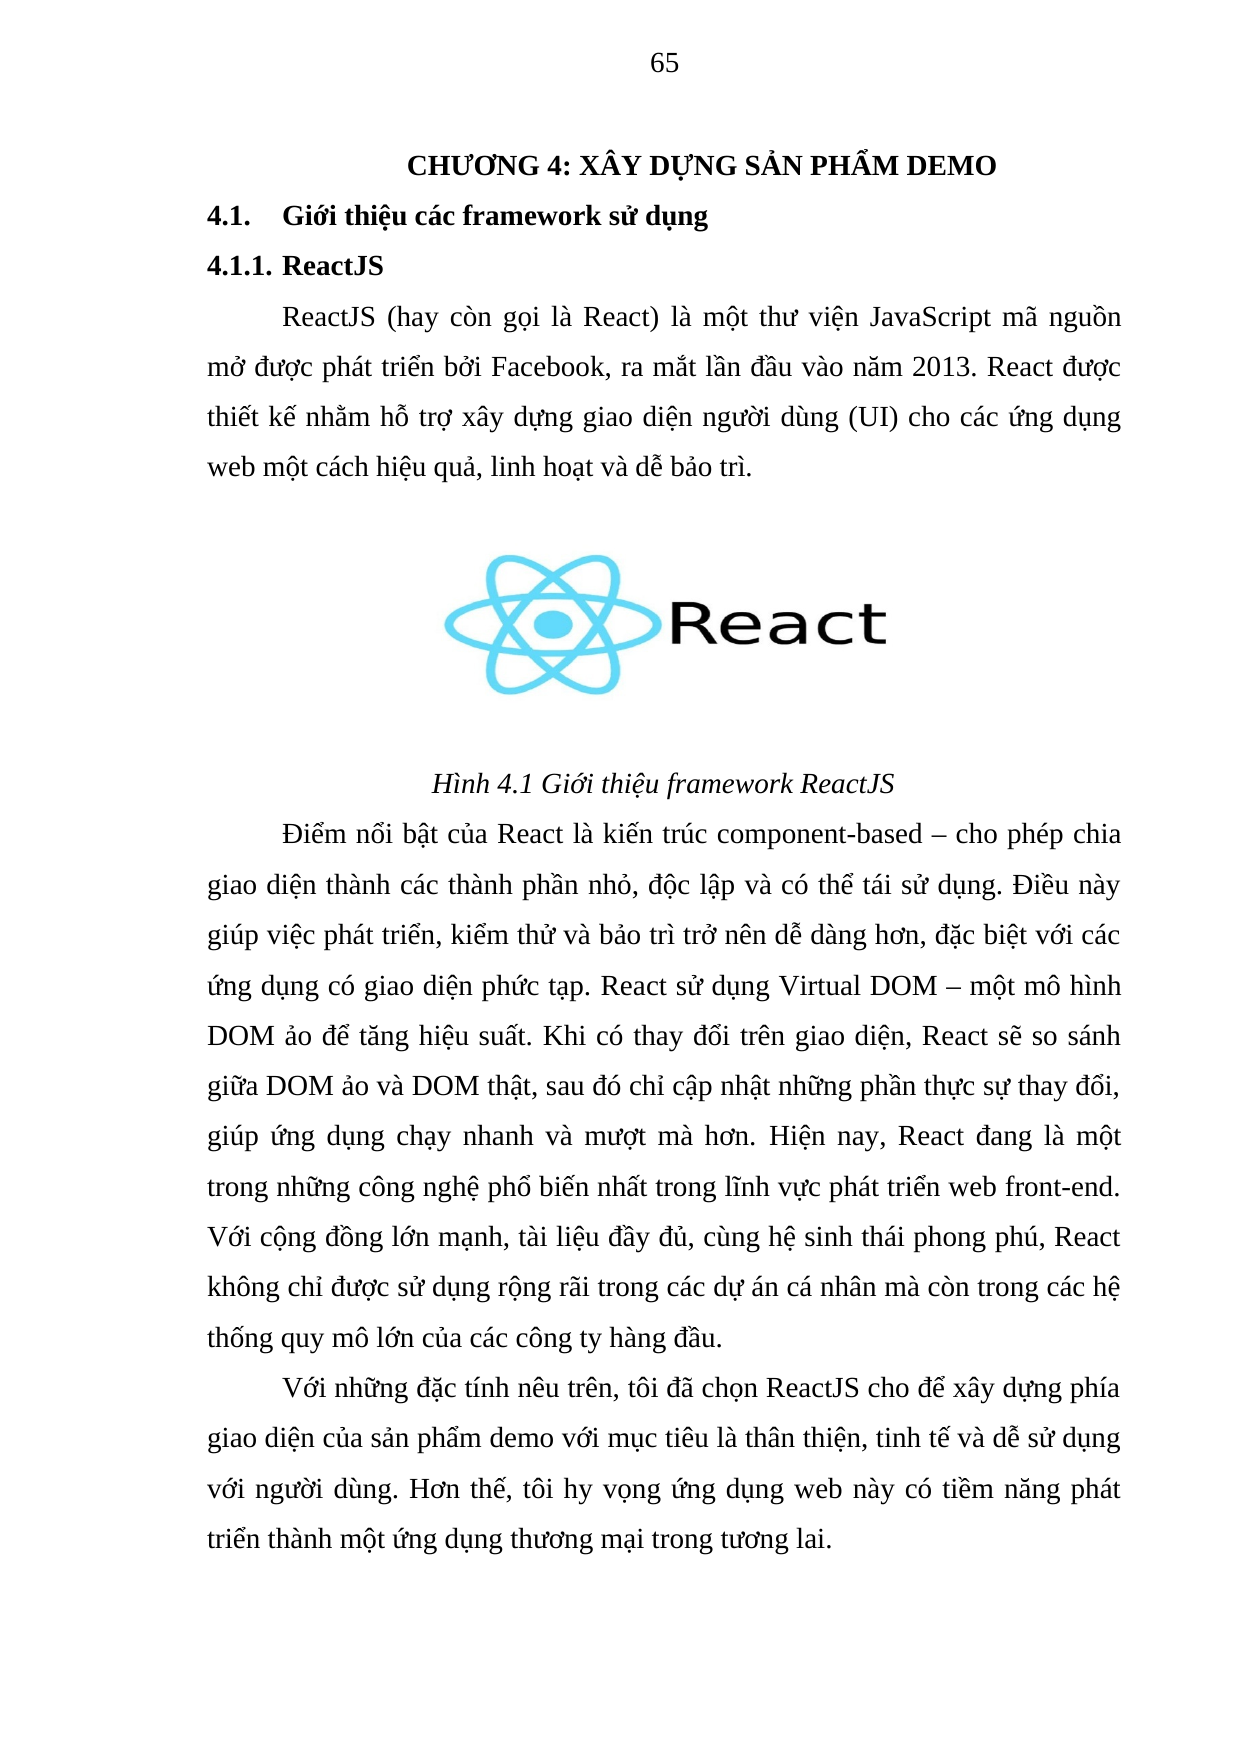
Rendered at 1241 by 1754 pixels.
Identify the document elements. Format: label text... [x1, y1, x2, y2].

text Với những đặc tính nêu trên, tôi đã chọn ReactJS cho để xây dựng phía giao diện của sản phẩm demo với mục tiêu là thân thiện, tinh tế và dễ sử dụng với người dùng. Hơn thế, tôi hy vọng ứng dụng web này có tiềm năng phát triển thành một ứng dụng thương mại trong tương lai. [207, 1370, 1122, 1554]
subtitle 4.1.1. ReactJS [207, 248, 1122, 282]
text ReactJS (hay còn gọi là React) là một thư viện JavaScript mã nguồn mở được phát triển bởi Facebook, ra mắt lần đầu vào năm 2013. React được thiết kế nhằm hỗ trợ xây dựng giao diện người dùng (UI) cho các ứng dụng web một cách hiệu quả, linh hoạt và dễ bảo trì. [207, 299, 1122, 483]
subtitle 4.1. Giới thiệu các framework sử dụng [207, 198, 1122, 232]
list CHƯƠNG 4: XÂY DỰNG SẢN PHẨM DEMO [282, 148, 1122, 181]
text Điểm nổi bật của React là kiến trúc component-based – cho phép chia giao diện thành các thành phần nhỏ, độc lập và có thể tái sử dụng. Điều này giúp việc phát triển, kiểm thử và bảo trì trở nên dễ dàng hơn, đặc biệt với các ứng dụng có giao diện phức tạp. React sử dụng Virtual DOM – một mô hình DOM ảo để tăng hiệu suất. Khi có thay đổi trên giao diện, React sẽ so sánh giữa DOM ảo và DOM thật, sau đó chỉ cập nhật những phần thực sự thay đổi, giúp ứng dụng chạy nhanh và mượt mà hơn. Hiện nay, React đang là một trong những công nghệ phổ biến nhất trong lĩnh vực phát triển web front-end. Với cộng đồng lớn mạnh, tài liệu đầy đủ, cùng hệ sinh thái phong phú, React không chỉ được sử dụng rộng rãi trong các dự án cá nhân mà còn trong các hệ thống quy mô lớn của các công ty hàng đầu. [207, 817, 1122, 1353]
picture [354, 500, 975, 750]
text Hình 4.1 Giới thiệu framework ReactJS [207, 766, 1122, 800]
